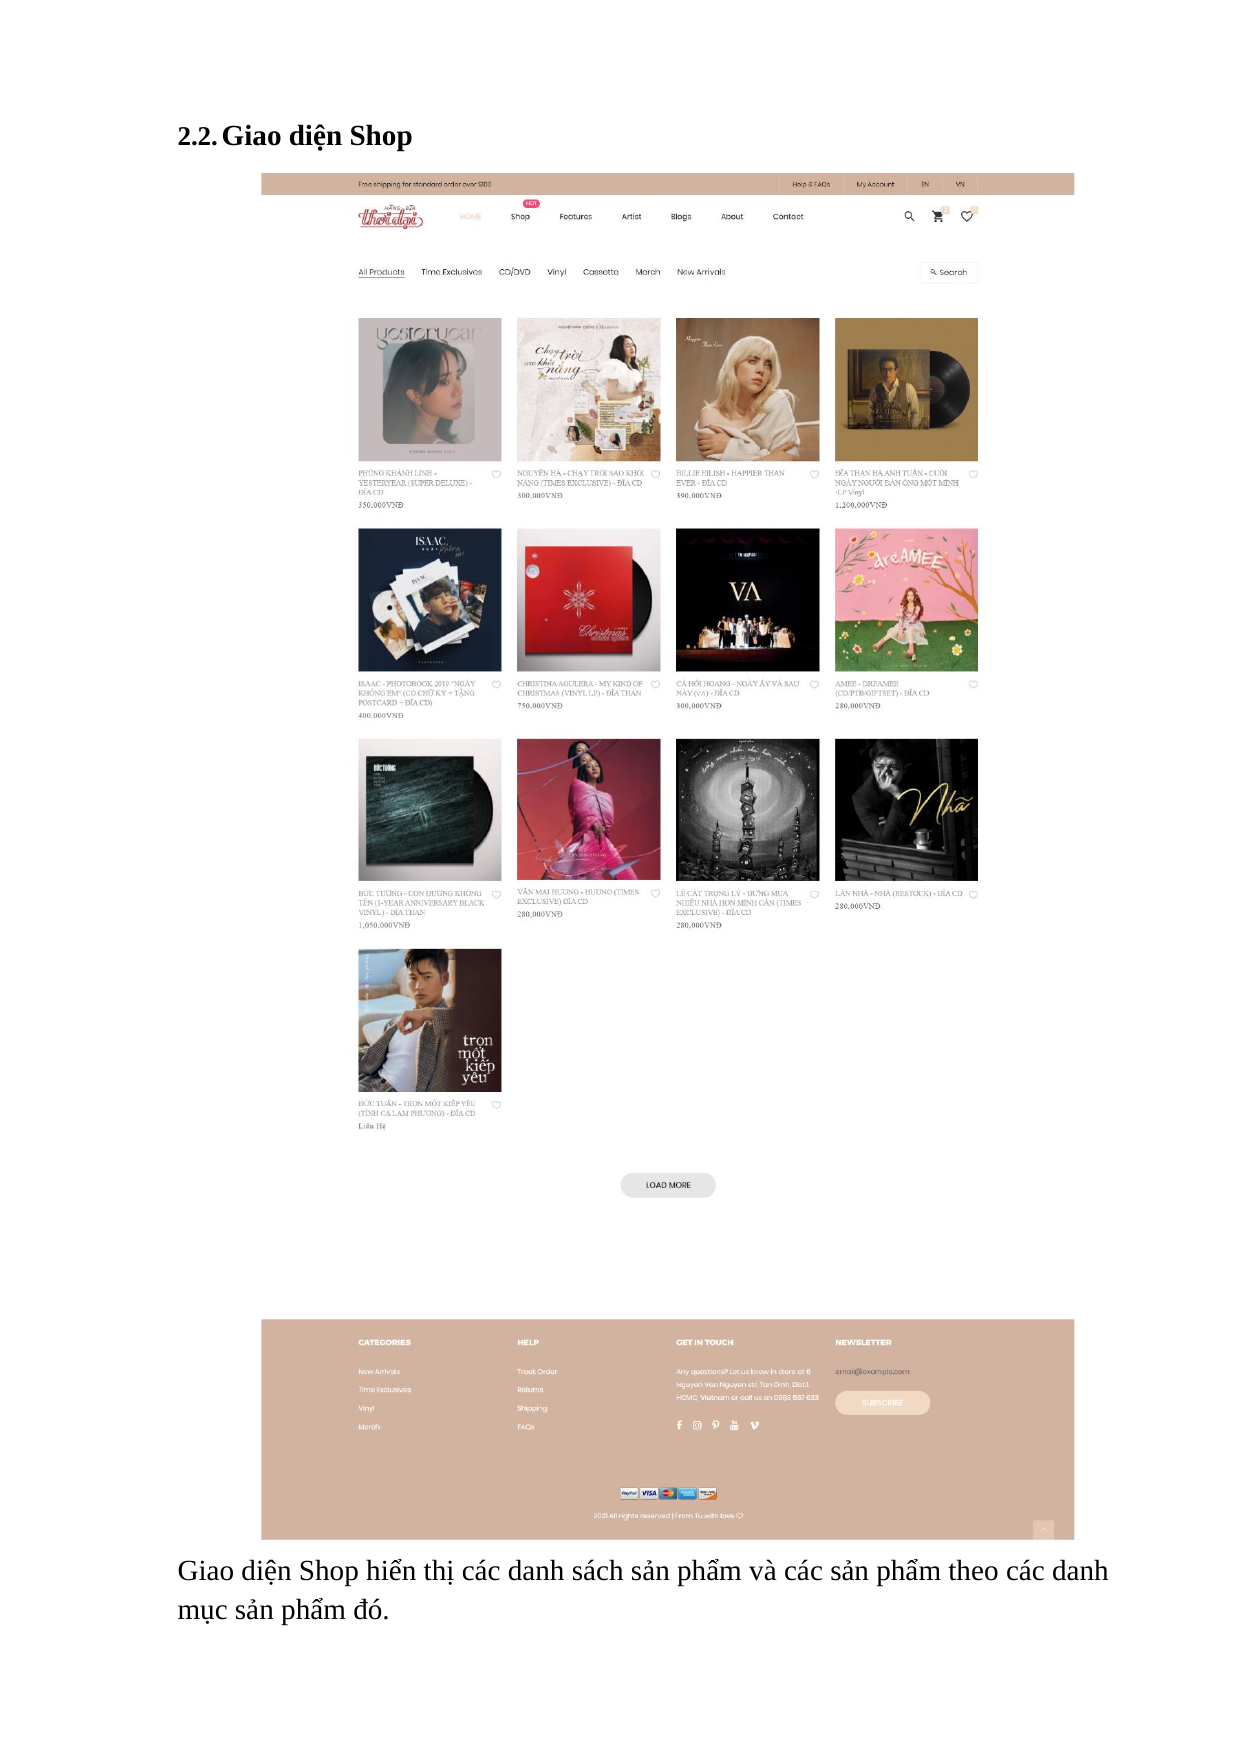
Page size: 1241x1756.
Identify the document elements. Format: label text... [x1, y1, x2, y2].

picture [261, 173, 1075, 1540]
subtitle Giao diện Shop [177, 118, 1238, 151]
